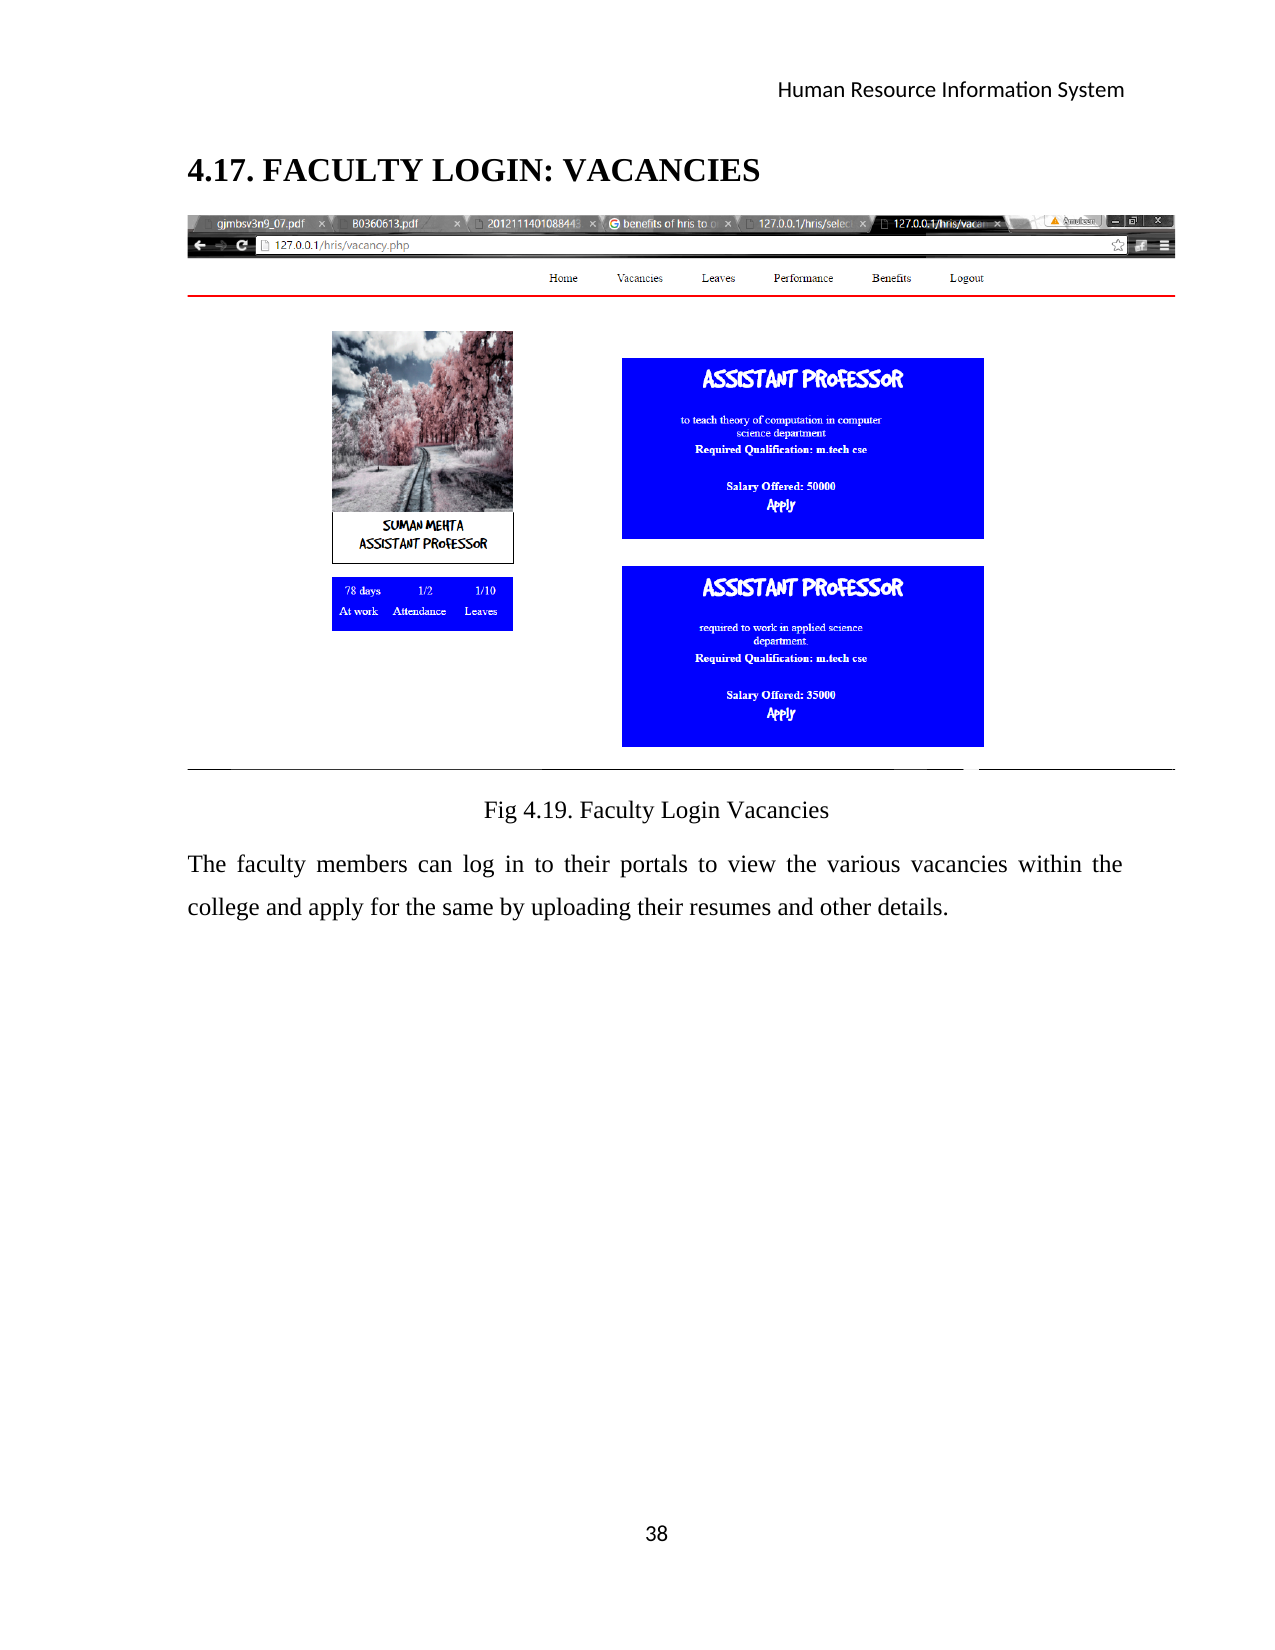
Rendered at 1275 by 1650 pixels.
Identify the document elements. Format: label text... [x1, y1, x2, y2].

picture [187, 215, 1175, 770]
text Fig 4.19. Faculty Login Vacancies [187, 795, 1125, 824]
text The faculty members can log in to their portals to view the various vacancies within the college and apply for the same by uploading their resumes and other details. [187, 849, 1125, 921]
text 4.17. FACULTY LOGIN: VACANCIES [187, 150, 1125, 188]
